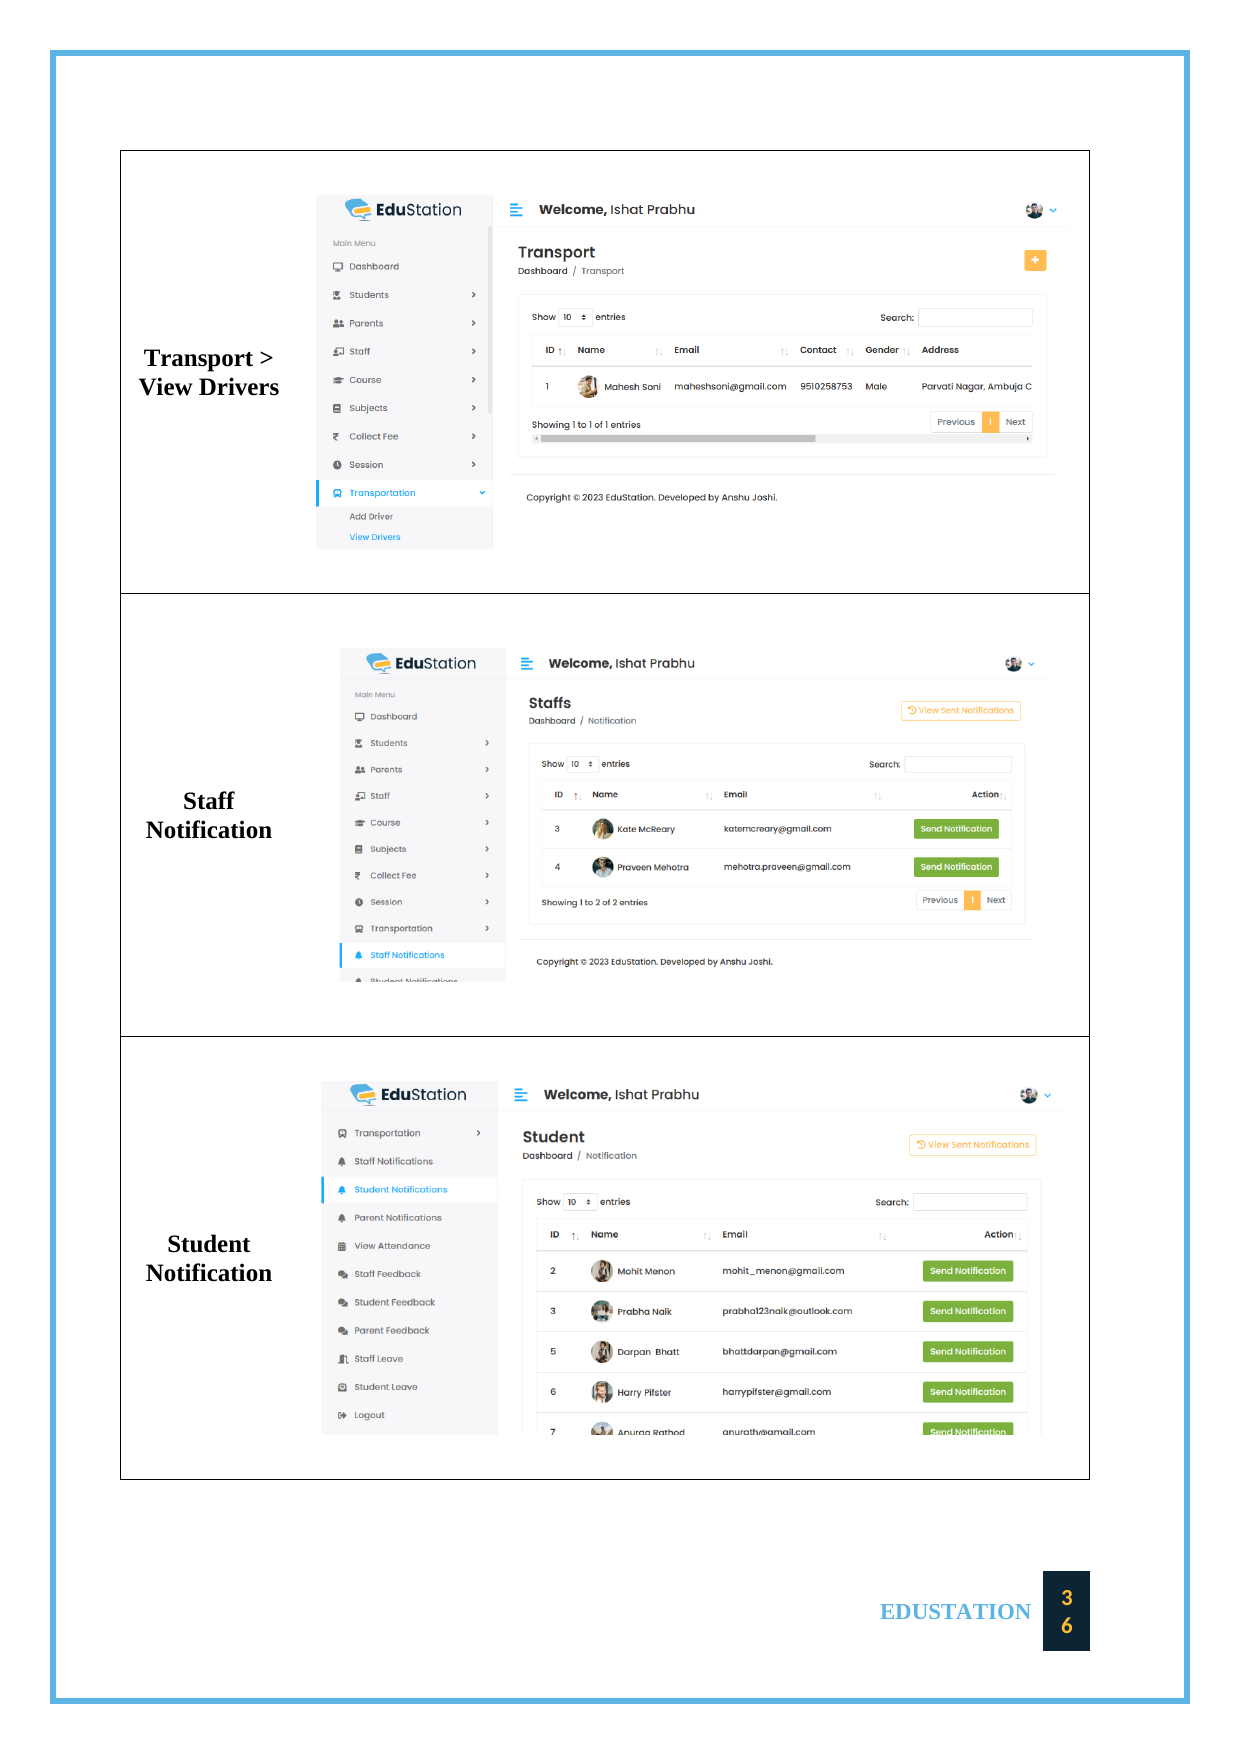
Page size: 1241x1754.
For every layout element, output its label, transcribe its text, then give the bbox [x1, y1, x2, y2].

table_cell Staff Notification [121, 594, 297, 1036]
picture [316, 195, 1071, 549]
table_cell [297, 1037, 1089, 1479]
table_cell [297, 151, 1089, 593]
picture [339, 648, 1048, 982]
picture [321, 1081, 1066, 1435]
table_cell Student Notification [121, 1037, 297, 1479]
table_cell [297, 594, 1089, 1036]
table_cell Transport > View Drivers [121, 151, 297, 593]
